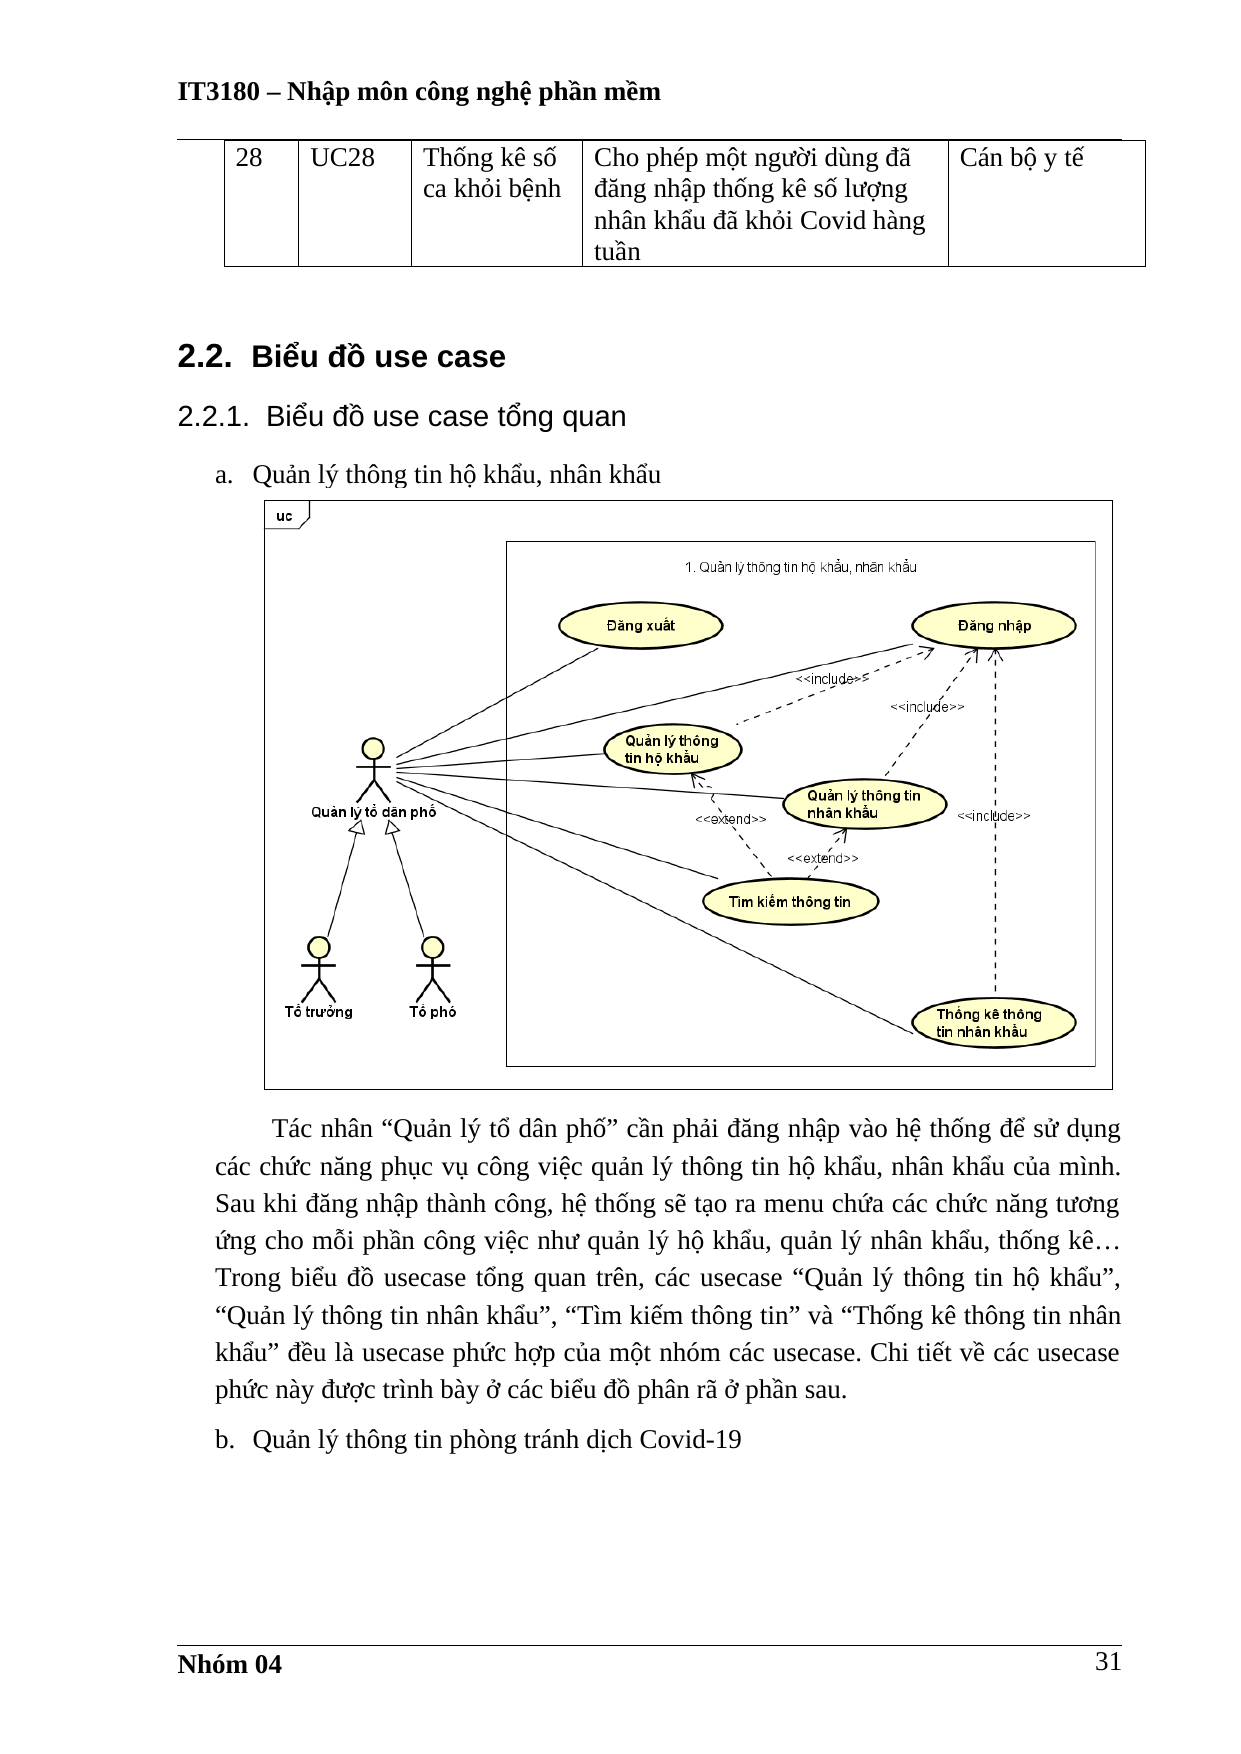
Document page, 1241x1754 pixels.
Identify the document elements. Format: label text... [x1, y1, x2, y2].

table_cell Cán bộ y tế [949, 141, 1145, 266]
table_cell UC28 [299, 141, 411, 266]
text Tác nhân “Quản lý tổ dân phố” cần phải đăng nhập vào hệ thống để sử dụng các chức năng phục vụ công việc quản lý thông tin hộ khẩu, nhân khẩu của mình. Sau khi đăng nhập thành công, hệ thống sẽ tạo ra menu chứa các chức năng tương ứng cho mỗi phần công việc như quản lý hộ khẩu, quản lý nhân khẩu, thống kê… Trong biểu đồ usecase tổng quan trên, các usecase “Quản lý thông tin hộ khẩu”, “Quản lý thông tin nhân khẩu”, “Tìm kiếm thông tin” và “Thống kê thông tin nhân khẩu” đều là usecase phức hợp của một nhóm các usecase. Chi tiết về các usecase phức này được trình bày ở các biểu đồ phân rã ở phần sau. [215, 1112, 1122, 1404]
subtitle Biểu đồ use case [177, 336, 1122, 374]
subtitle Biểu đồ use case tổng quan [177, 399, 1122, 433]
list Quản lý thông tin phòng tránh dịch Covid-19 [215, 1423, 1122, 1454]
table_cell Thống kê số ca khỏi bệnh [412, 141, 582, 266]
table_cell 28 [225, 141, 298, 266]
list Quản lý thông tin hộ khẩu, nhân khẩu [215, 458, 1122, 489]
table_cell Cho phép một người dùng đã đăng nhập thống kê số lượng nhân khẩu đã khỏi Covid hàng tuần [583, 141, 948, 266]
picture [252, 488, 1123, 1100]
